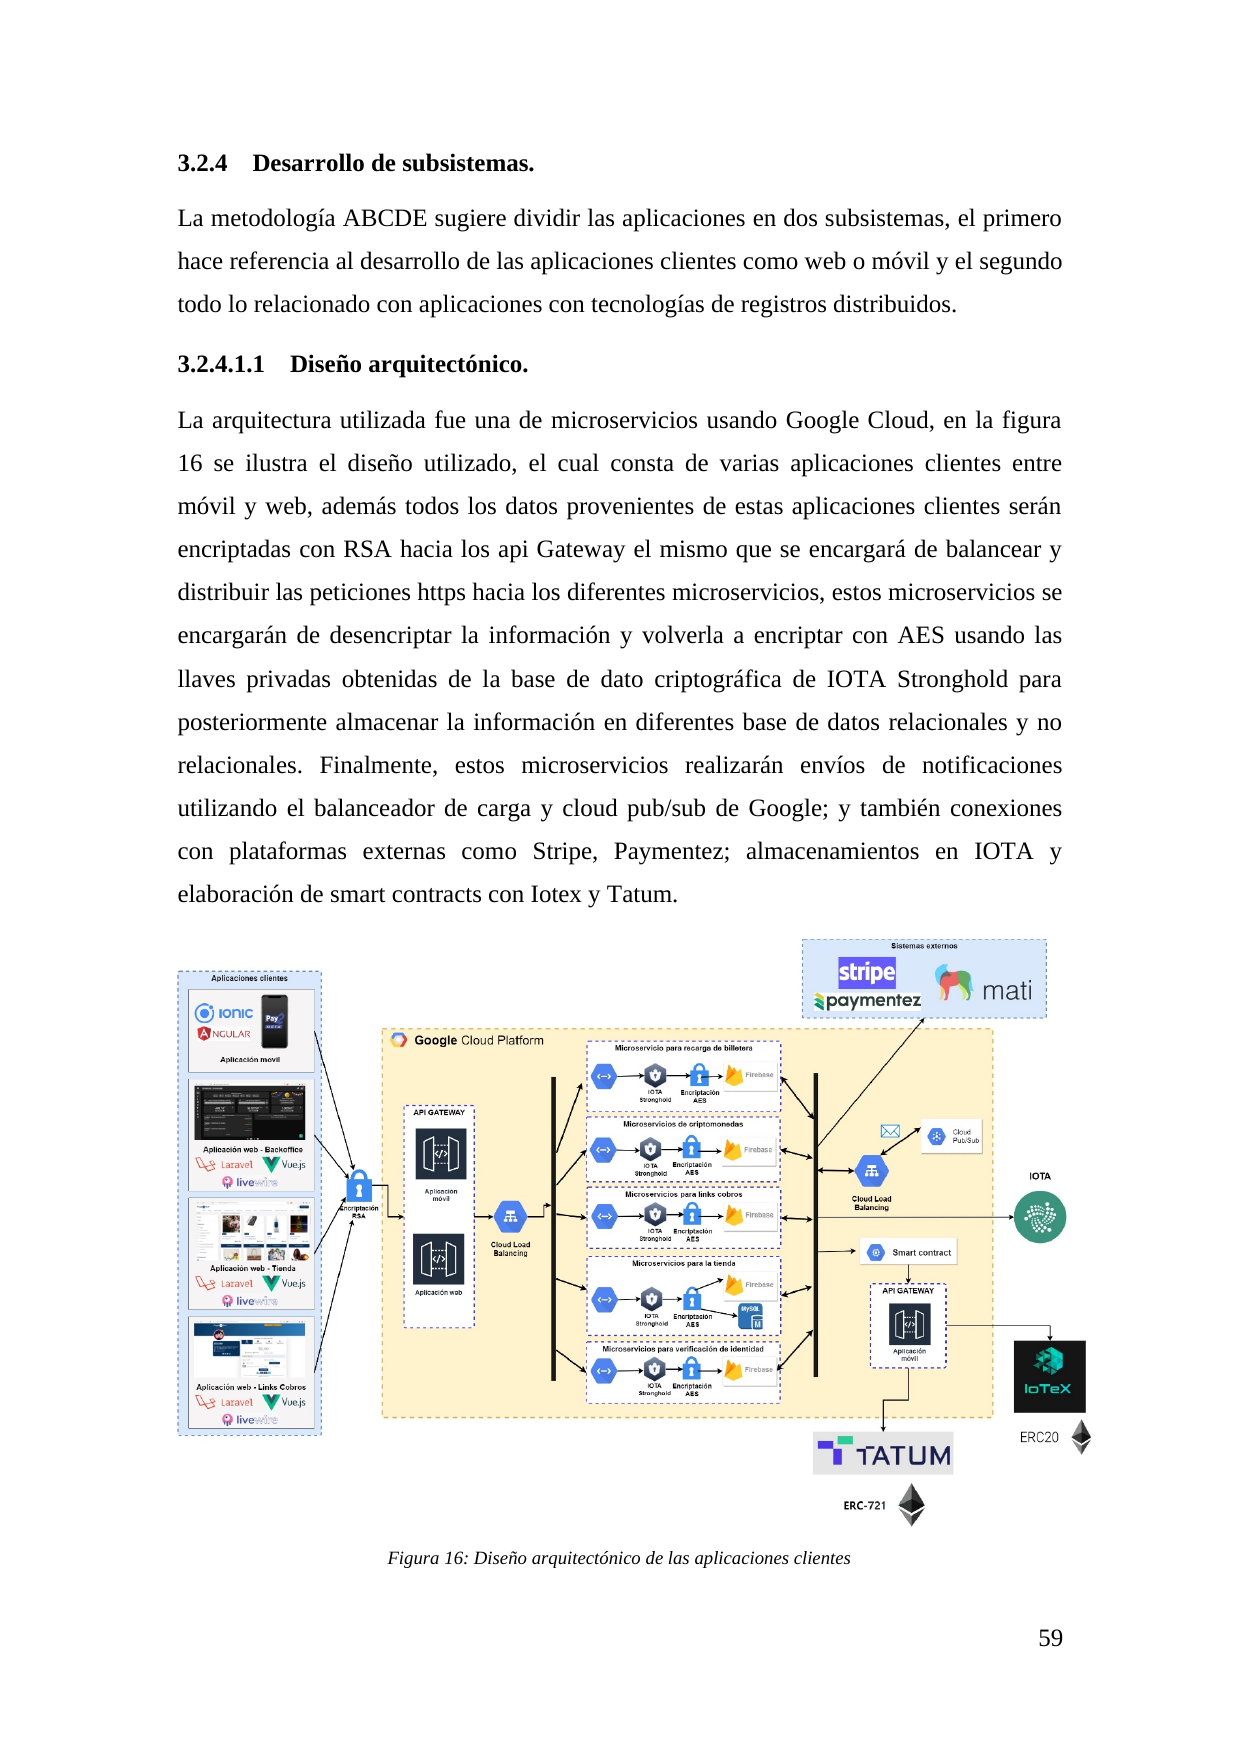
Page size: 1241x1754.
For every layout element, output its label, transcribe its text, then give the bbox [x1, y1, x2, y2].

text Figura 16: Diseño arquitectónico de las aplicaciones clientes [177, 1547, 1063, 1569]
picture [177, 939, 1093, 1529]
text La metodología ABCDE sugiere dividir las aplicaciones en dos subsistemas, el primero hace referencia al desarrollo de las aplicaciones clientes como web o móvil y el segundo todo lo relacionado con aplicaciones con tecnologías de registros distribuidos. [177, 203, 1063, 318]
text La arquitectura utilizada fue una de microservicios usando Google Cloud, en la figura 16 se ilustra el diseño utilizado, el cual consta de varias aplicaciones clientes entre móvil y web, además todos los datos provenientes de estas aplicaciones clientes serán encriptadas con RSA hacia los api Gateway el mismo que se encargará de balancear y distribuir las peticiones https hacia los diferentes microservicios, estos microservicios se encargarán de desencriptar la información y volverla a encriptar con AES usando las llaves privadas obtenidas de la base de dato criptográfica de IOTA Stronghold para posteriormente almacenar la información en diferentes base de datos relacionales y no relacionales. Finalmente, estos microservicios realizarán envíos de notificaciones utilizando el balanceador de carga y cloud pub/sub de Google; y también conexiones con plataformas externas como Stripe, Paymentez; almacenamientos en IOTA y elaboración de smart contracts con Iotex y Tatum. [177, 405, 1063, 908]
list Diseño arquitectónico. [177, 349, 1063, 378]
list Desarrollo de subsistemas. [177, 148, 1063, 176]
